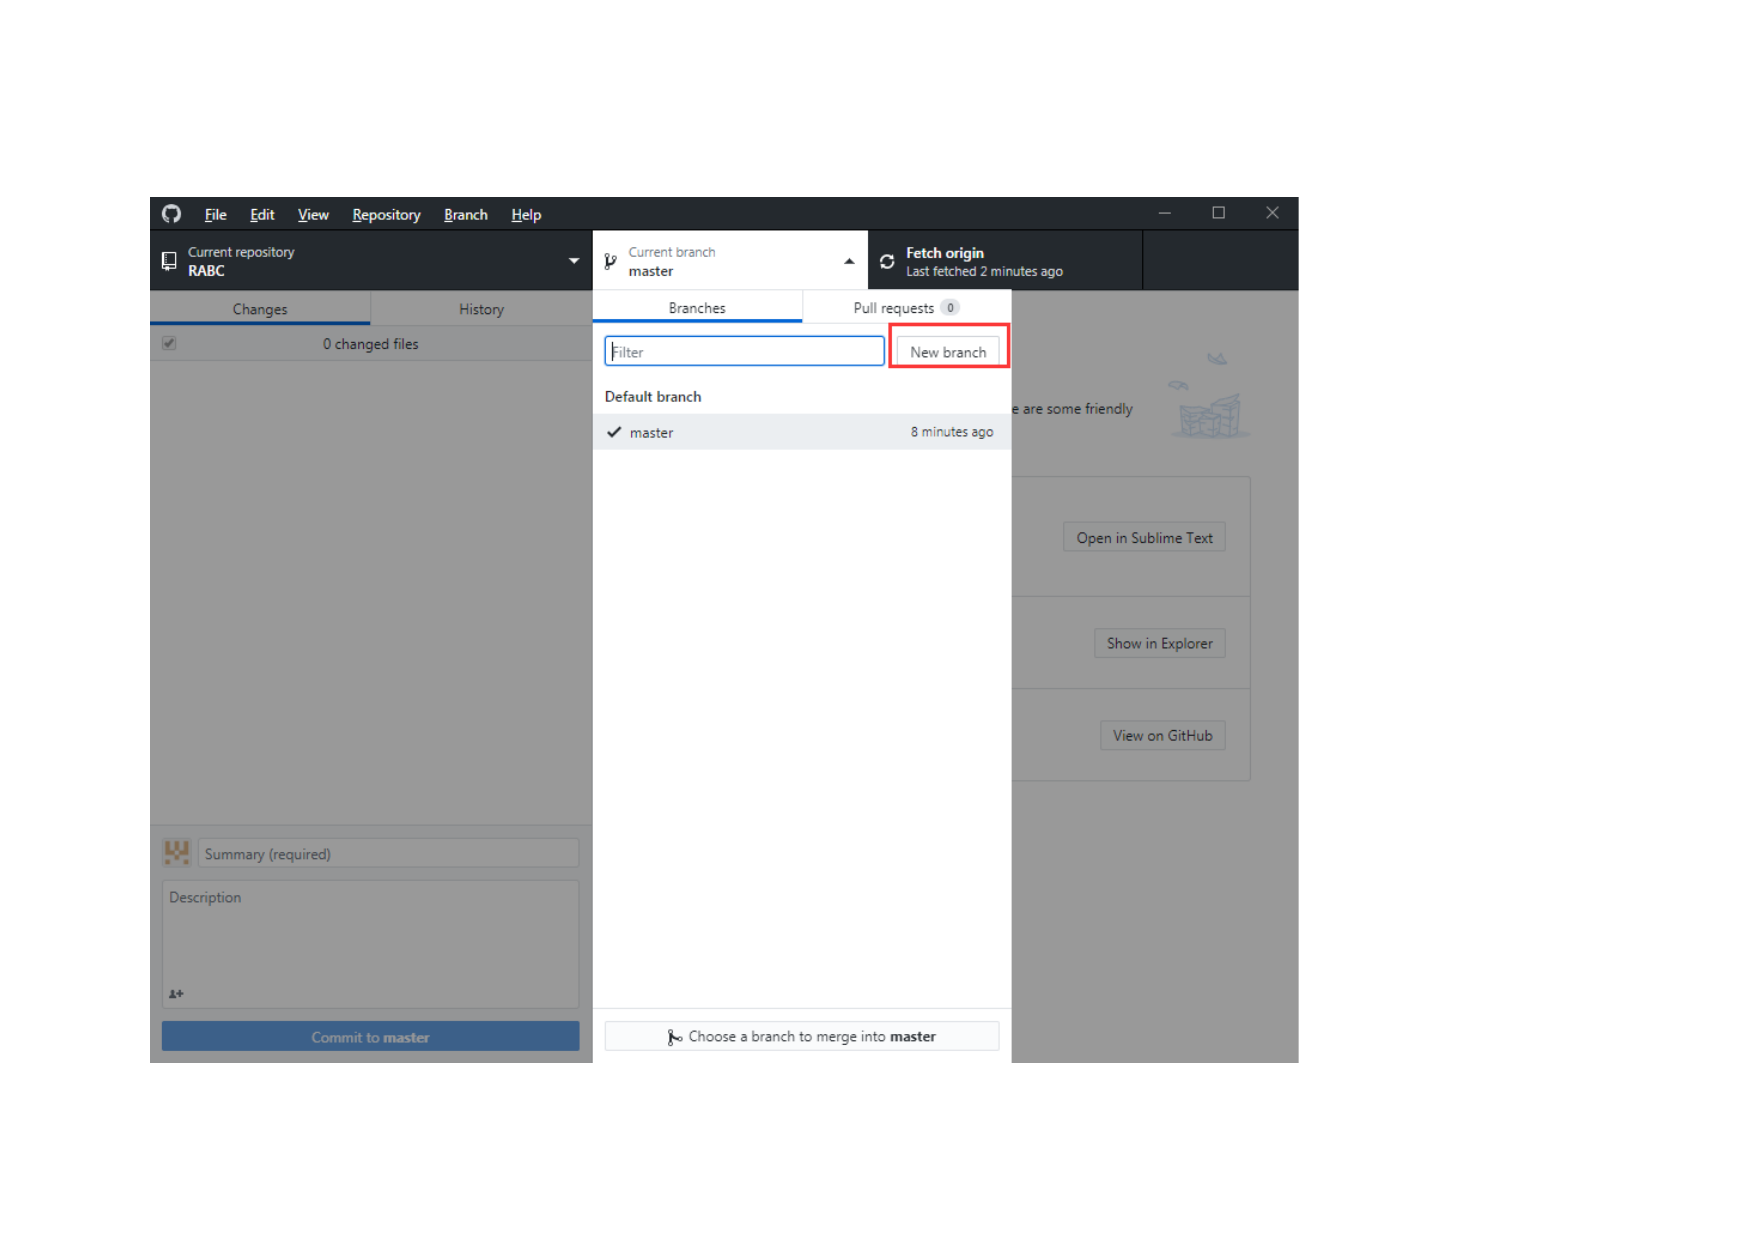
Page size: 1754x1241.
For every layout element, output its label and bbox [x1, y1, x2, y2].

picture [150, 197, 1299, 1063]
